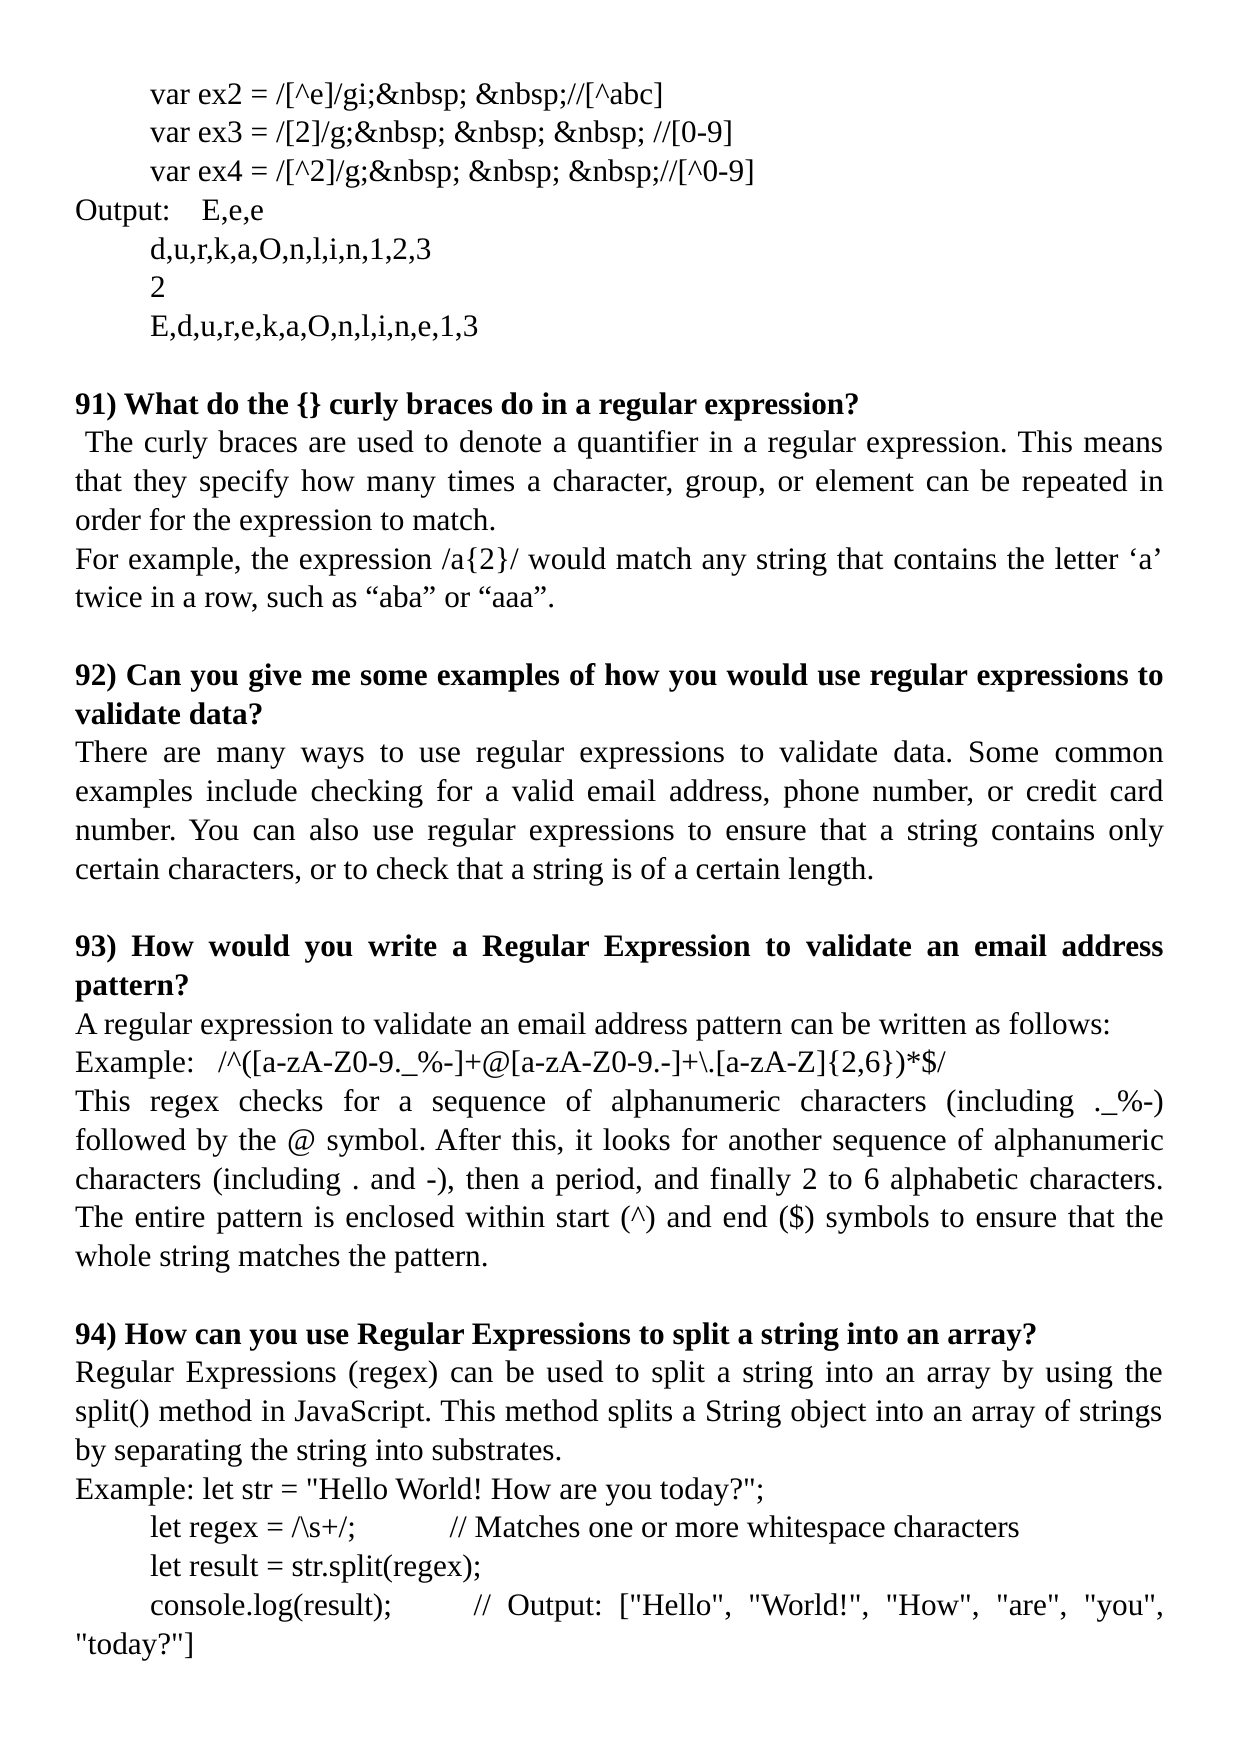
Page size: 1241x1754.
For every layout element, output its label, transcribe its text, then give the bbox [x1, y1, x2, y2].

text E,d,u,r,e,k,a,O,n,l,i,n,e,1,3 [75, 307, 1165, 343]
text A regular expression to validate an email address pattern can be written as follows: [75, 1005, 1165, 1041]
text The curly braces are used to denote a quantifier in a regular expression. This means that they specify how many times a character, group, or element can be repeated in order for the expression to match. [75, 424, 1165, 537]
text For example, the expression /a{2}/ would match any string that contains the letter ‘a’ twice in a row, such as “aba” or “aaa”. [75, 540, 1165, 615]
text Example: let str = "Hello World! How are you today?"; [75, 1470, 1165, 1506]
text let result = str.split(regex); [75, 1547, 1165, 1583]
text d,u,r,k,a,O,n,l,i,n,1,2,3 [75, 230, 1165, 266]
text let regex = /\s+/; // Matches one or more whitespace characters [75, 1509, 1165, 1545]
text Regular Expressions (regex) can be used to split a string into an array by using the split() method in JavaScript. This method splits a String object into an array of strings by separating the string into substrates. [75, 1354, 1165, 1467]
text var ex3 = /[2]/g;&nbsp; &nbsp; &nbsp; //[0-9] [75, 114, 1165, 150]
text 93) How would you write a Regular Expression to validate an email address pattern? [75, 927, 1165, 1002]
text console.log(result); // Output: ["Hello", "World!", "How", "are", "you", "today?"] [75, 1586, 1165, 1661]
text There are many ways to use regular expressions to validate data. Some common examples include checking for a valid email address, phone number, or credit card number. You can also use regular expressions to ensure that a string contains only certain characters, or to check that a string is of a certain length. [75, 734, 1165, 886]
text Output: E,e,e [75, 191, 1165, 227]
text var ex4 = /[^2]/g;&nbsp; &nbsp; &nbsp;//[^0-9] [75, 152, 1165, 188]
text 94) How can you use Regular Expressions to split a string into an array? [75, 1315, 1165, 1351]
text var ex2 = /[^e]/gi;&nbsp; &nbsp;//[^abc] [75, 75, 1165, 111]
text 2 [75, 269, 1165, 305]
text 92) Can you give me some examples of how you would use regular expressions to validate data? [75, 656, 1165, 731]
text Example: /^([a-zA-Z0-9._%-]+@[a-zA-Z0-9.-]+\.[a-zA-Z]{2,6})*$/ [75, 1044, 1165, 1080]
text This regex checks for a sequence of alphanumeric characters (including ._%-) followed by the @ symbol. After this, it looks for another sequence of alphanumeric characters (including . and -), then a period, and finally 2 to 6 alphabetic characters. The entire pattern is enclosed within start (^) and end ($) symbols to ensure that the whole string matches the pattern. [75, 1082, 1165, 1273]
text 91) What do the {} curly braces do in a regular expression? [75, 385, 1165, 421]
